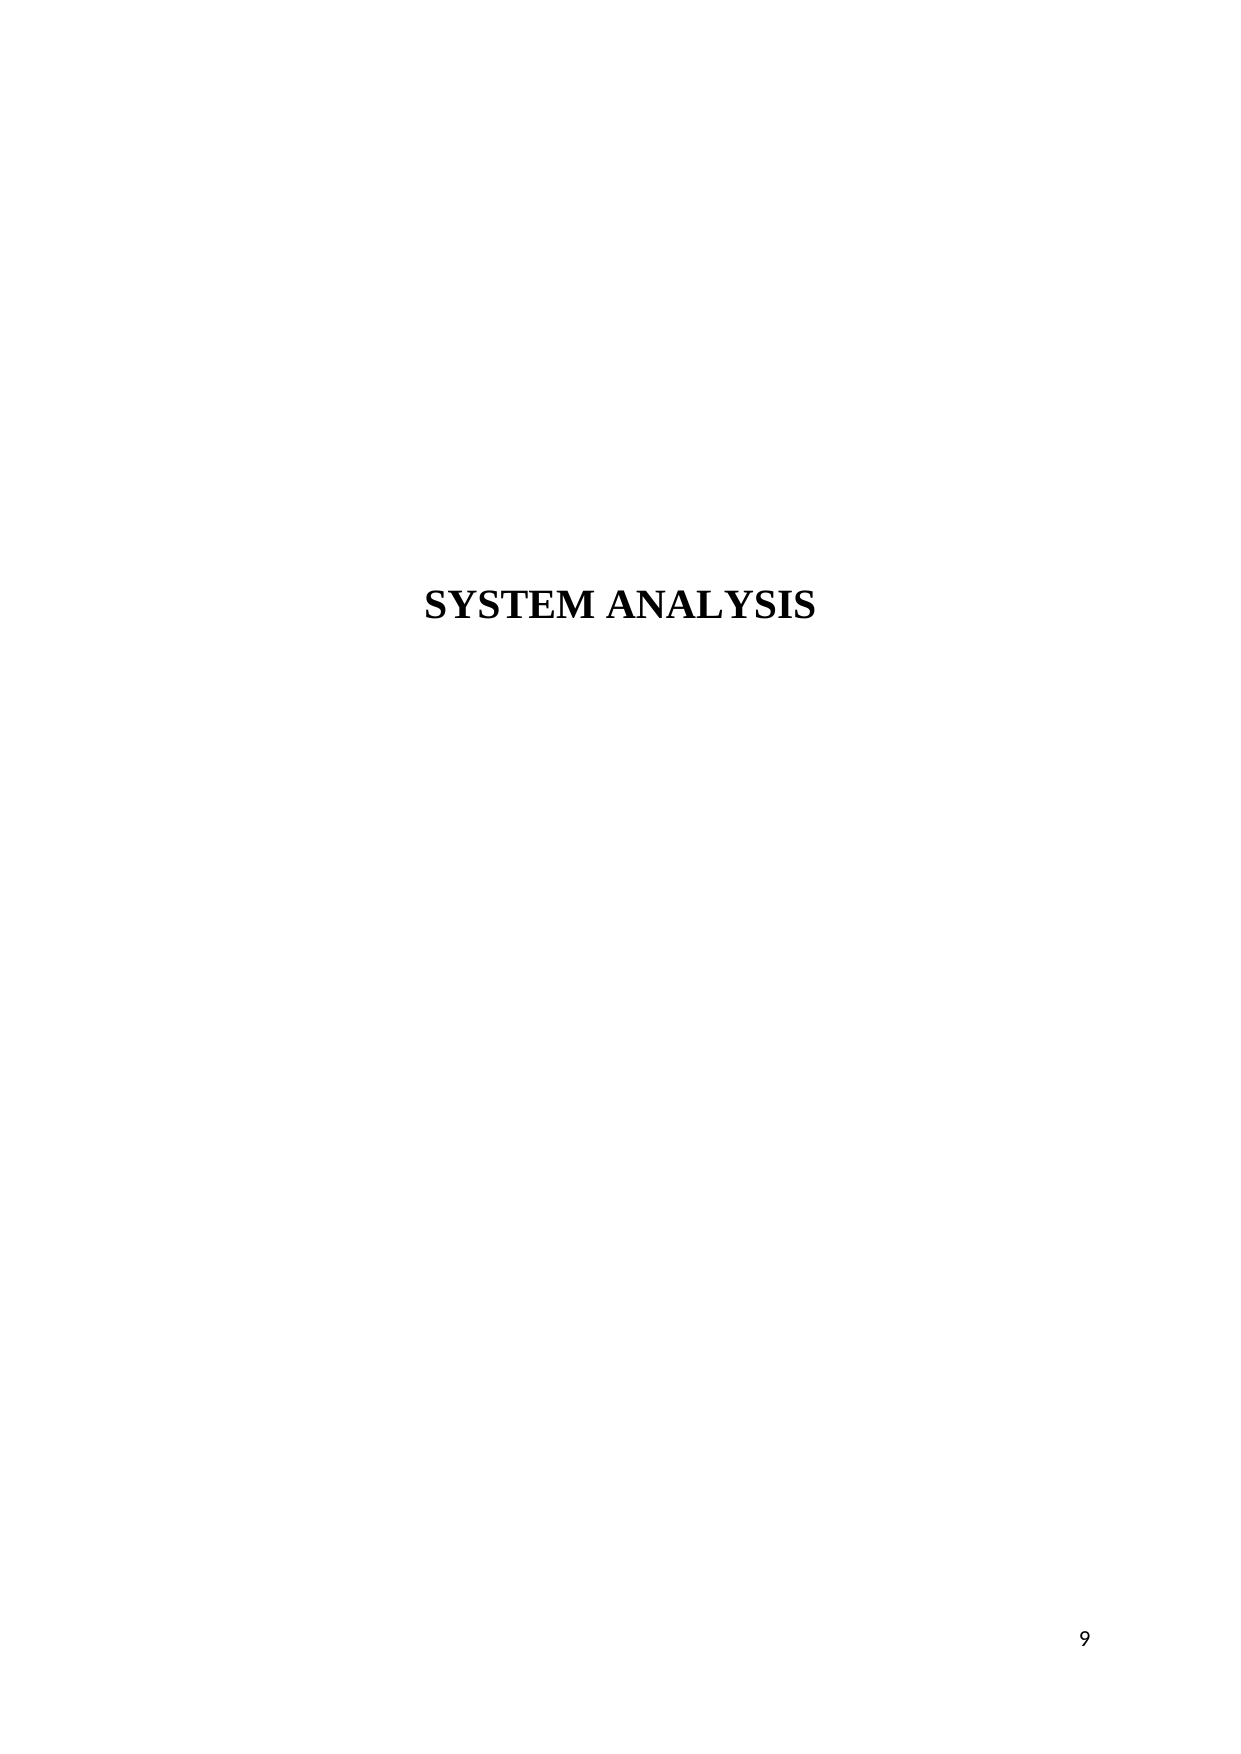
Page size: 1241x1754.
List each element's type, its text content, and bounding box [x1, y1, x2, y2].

text SYSTEM ANALYSIS [150, 579, 1090, 627]
